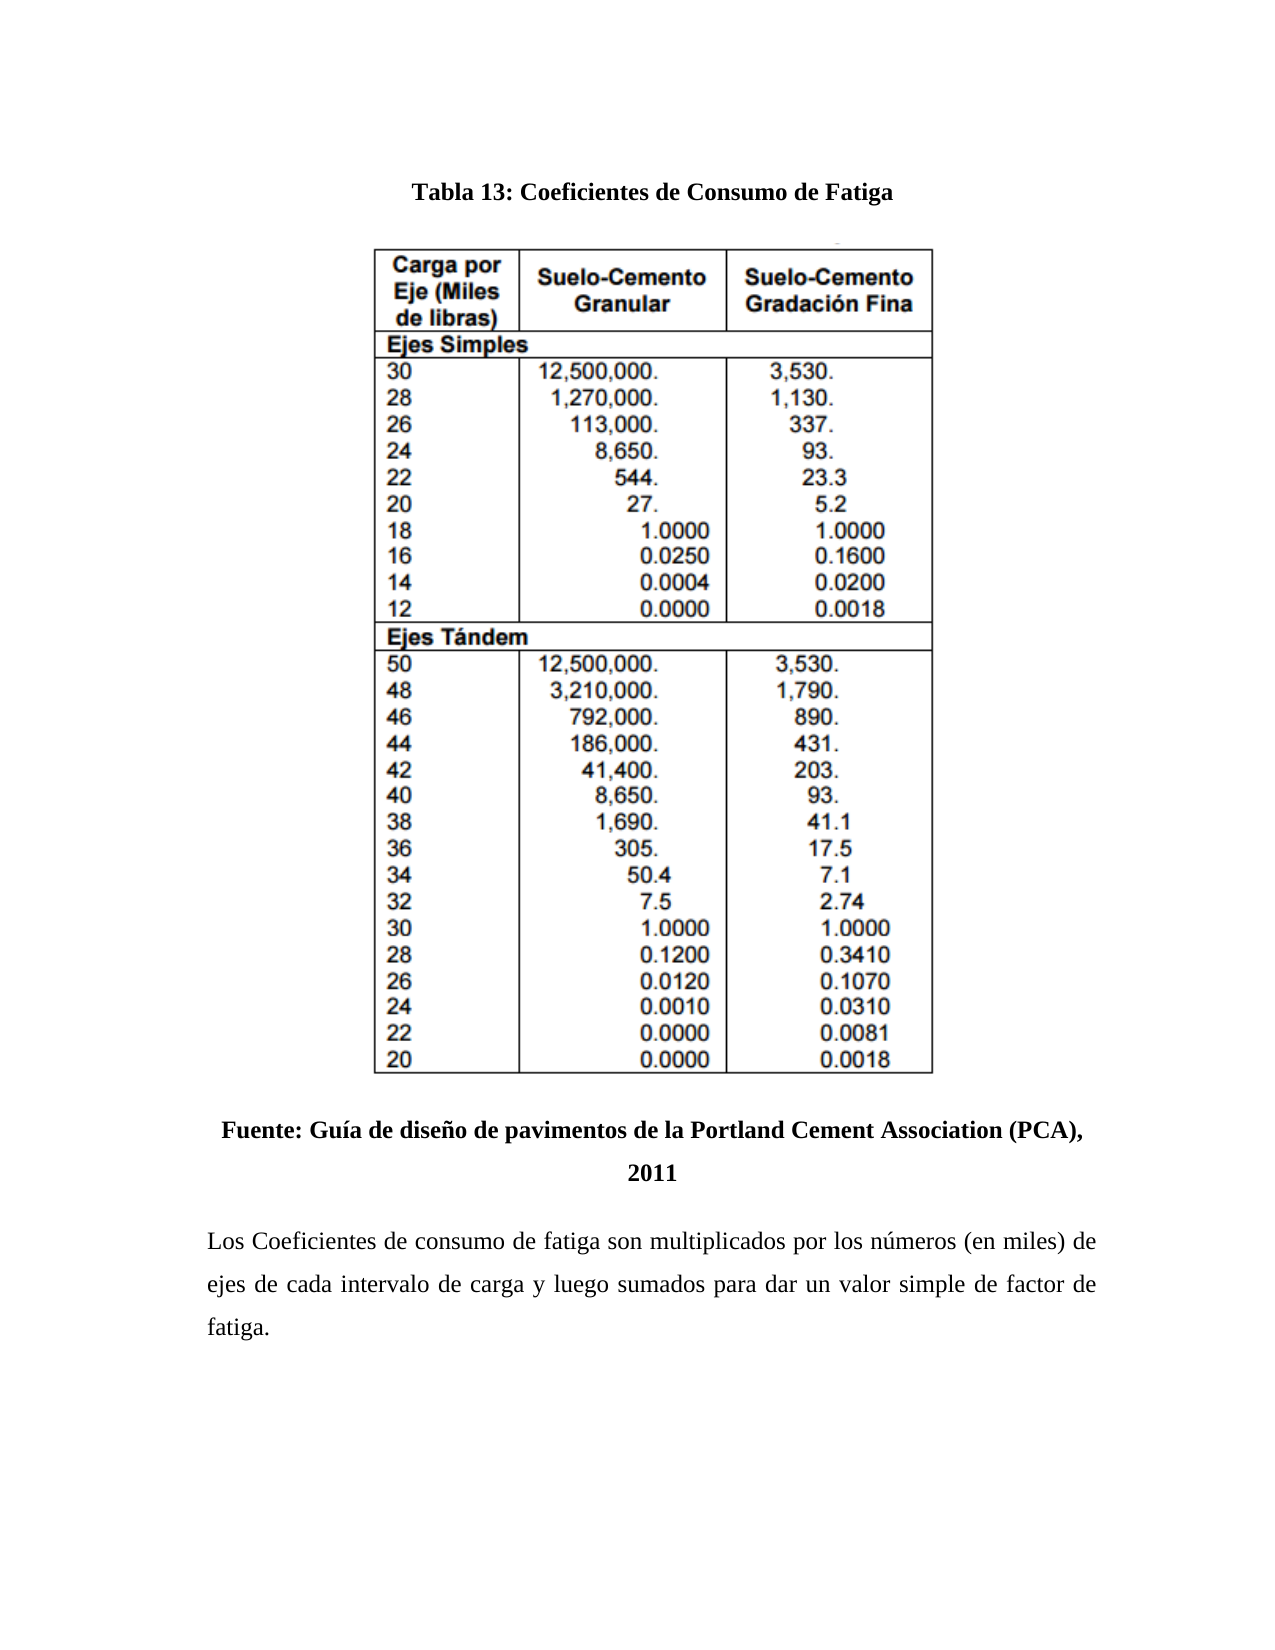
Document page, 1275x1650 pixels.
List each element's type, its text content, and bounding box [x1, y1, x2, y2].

text Fuente: Guía de diseño de pavimentos de la Portland Cement Association (PCA), 2011 [207, 1115, 1098, 1187]
text Los Coeficientes de consumo de fatiga son multiplicados por los números (en miles) de ejes de cada intervalo de carga y luego sumados para dar un valor simple de factor de fatiga. [207, 1226, 1098, 1341]
text Tabla 13: Coeficientes de Consumo de Fatiga [207, 177, 1098, 206]
